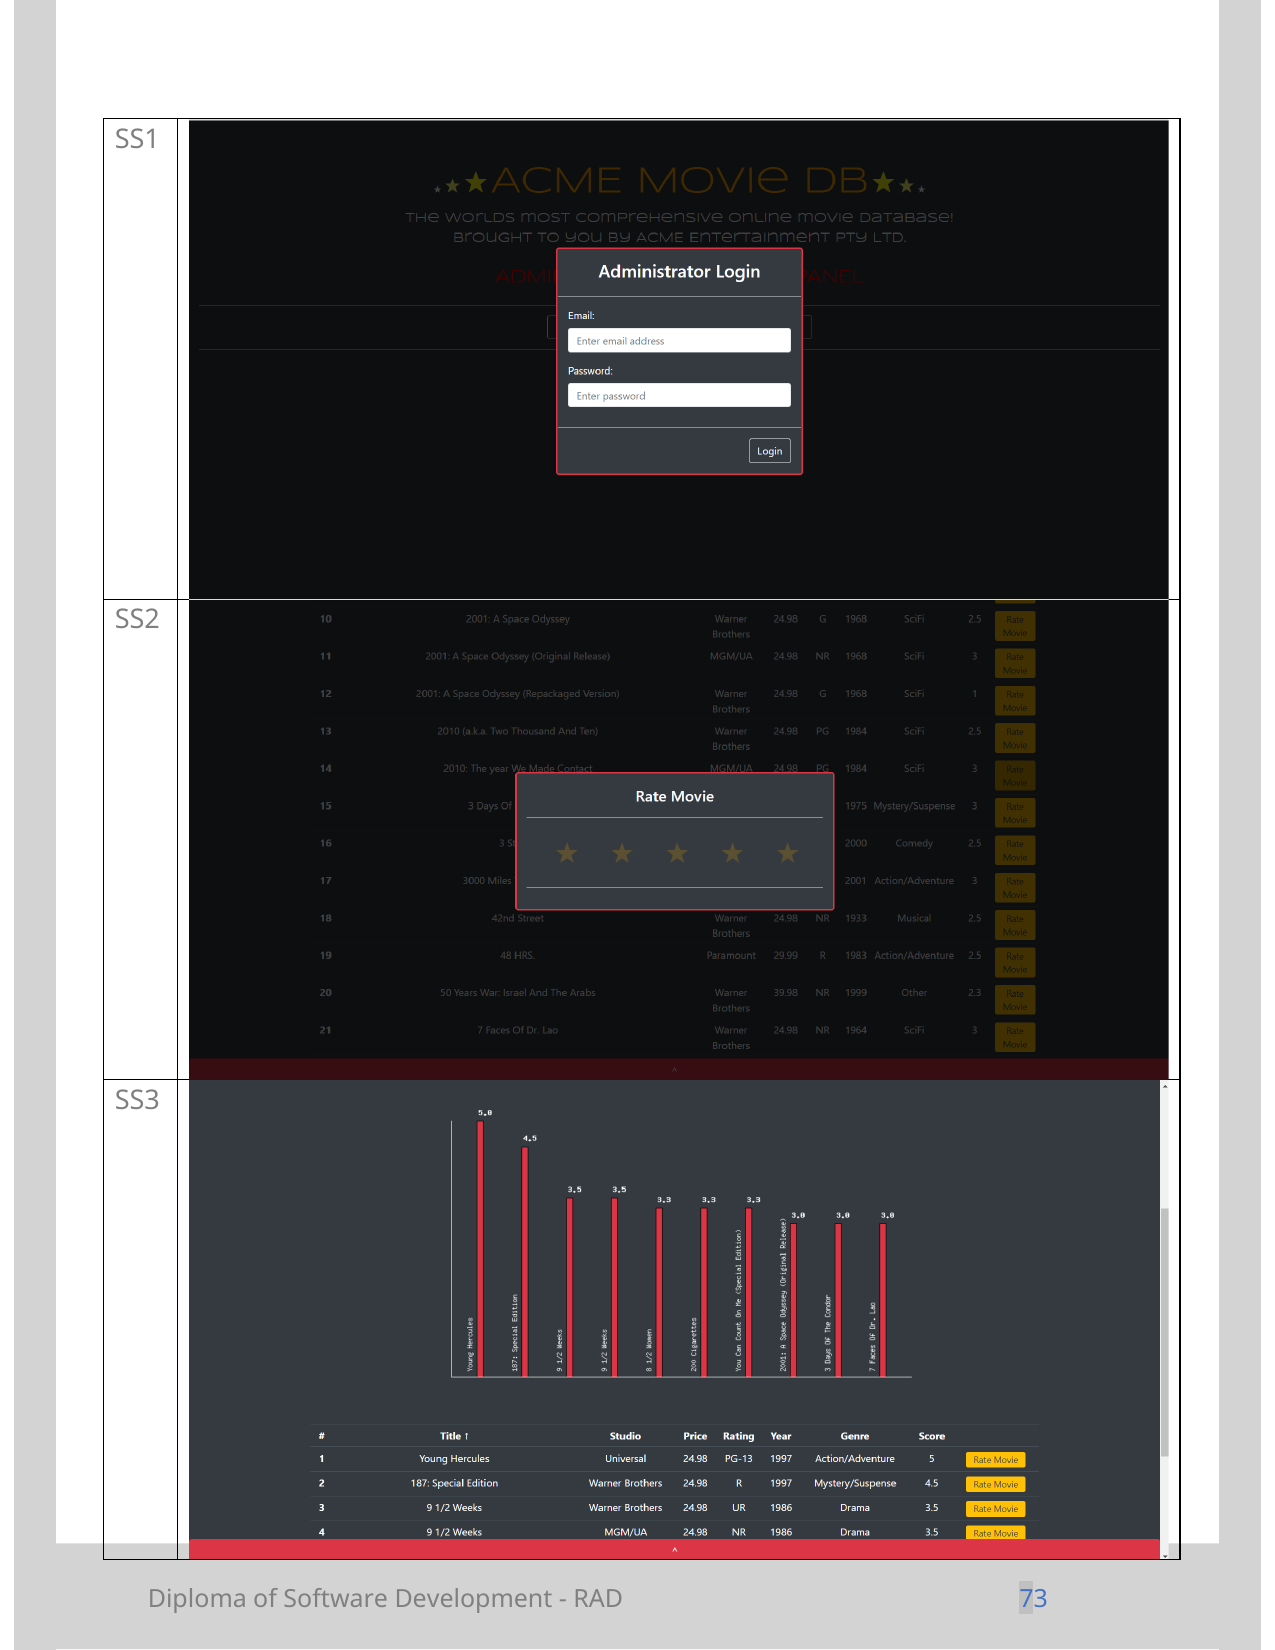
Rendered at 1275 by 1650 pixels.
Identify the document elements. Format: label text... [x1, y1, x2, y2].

table_cell [178, 1080, 189, 1559]
table_cell SS2 [104, 600, 177, 1079]
table_header SS1 [104, 119, 177, 599]
picture [189, 119, 1169, 1559]
table_cell SS3 [104, 1080, 177, 1559]
table_header [1169, 119, 1179, 599]
table_cell [1169, 600, 1179, 1079]
table_cell [178, 600, 189, 1079]
table_cell [1169, 1080, 1179, 1559]
table_header [178, 119, 189, 599]
